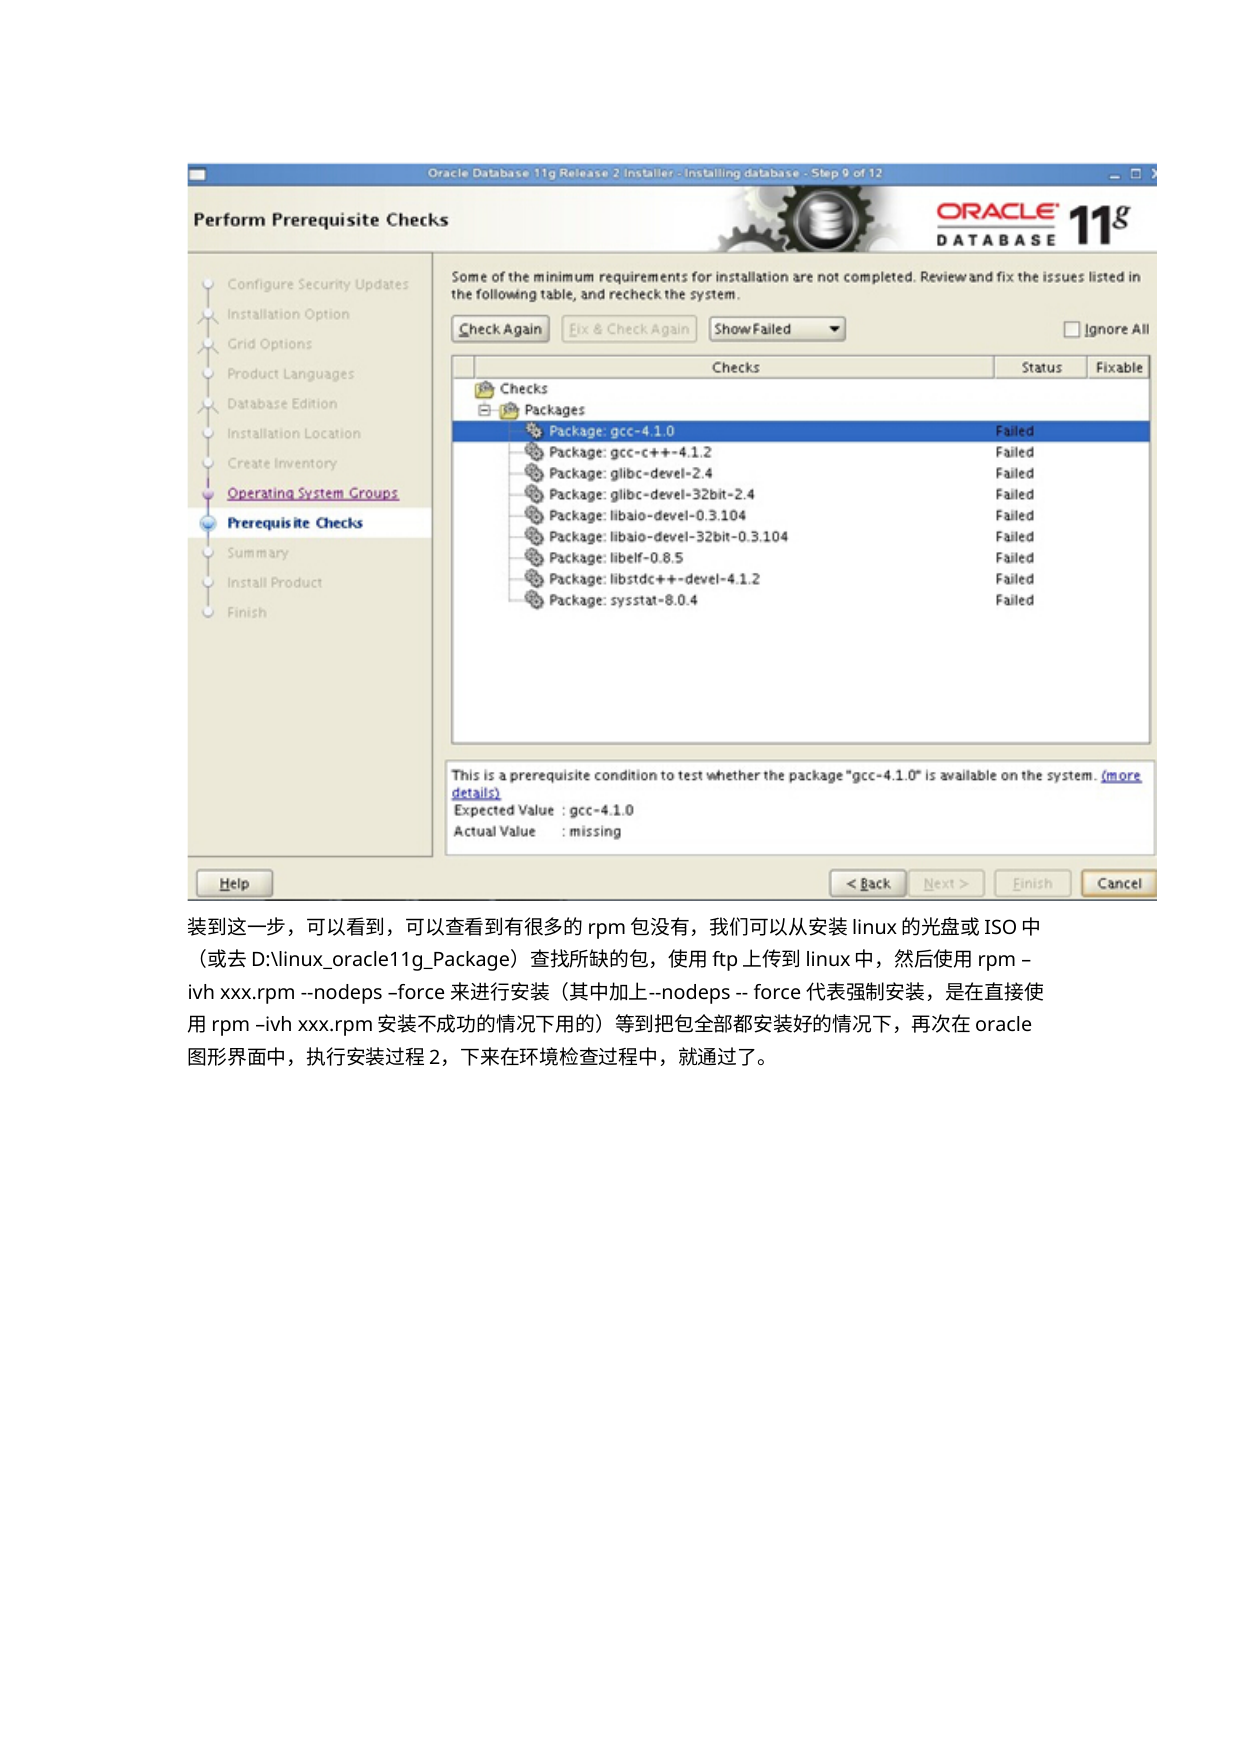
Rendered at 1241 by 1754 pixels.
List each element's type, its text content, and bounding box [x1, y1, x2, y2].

picture [187, 162, 1157, 901]
text 装到这一步，可以看到，可以查看到有很多的rpm包没有，我们可以从安装linux的光盘或ISO中（或去D:\linux_oracle11g_Package）查找所缺的包，使用ftp上传到linux中，然后使用rpm –ivh xxx.rpm --nodeps –force 来进行安装（其中加上--nodeps -- force 代表强制安装，是在直接使用rpm –ivh xxx.rpm安装不成功的情况下用的）等到把包全部都安装好的情况下，再次在oracle图形界面中，执行安装过程2，下来在环境检查过程中，就通过了。 [187, 909, 1053, 1072]
